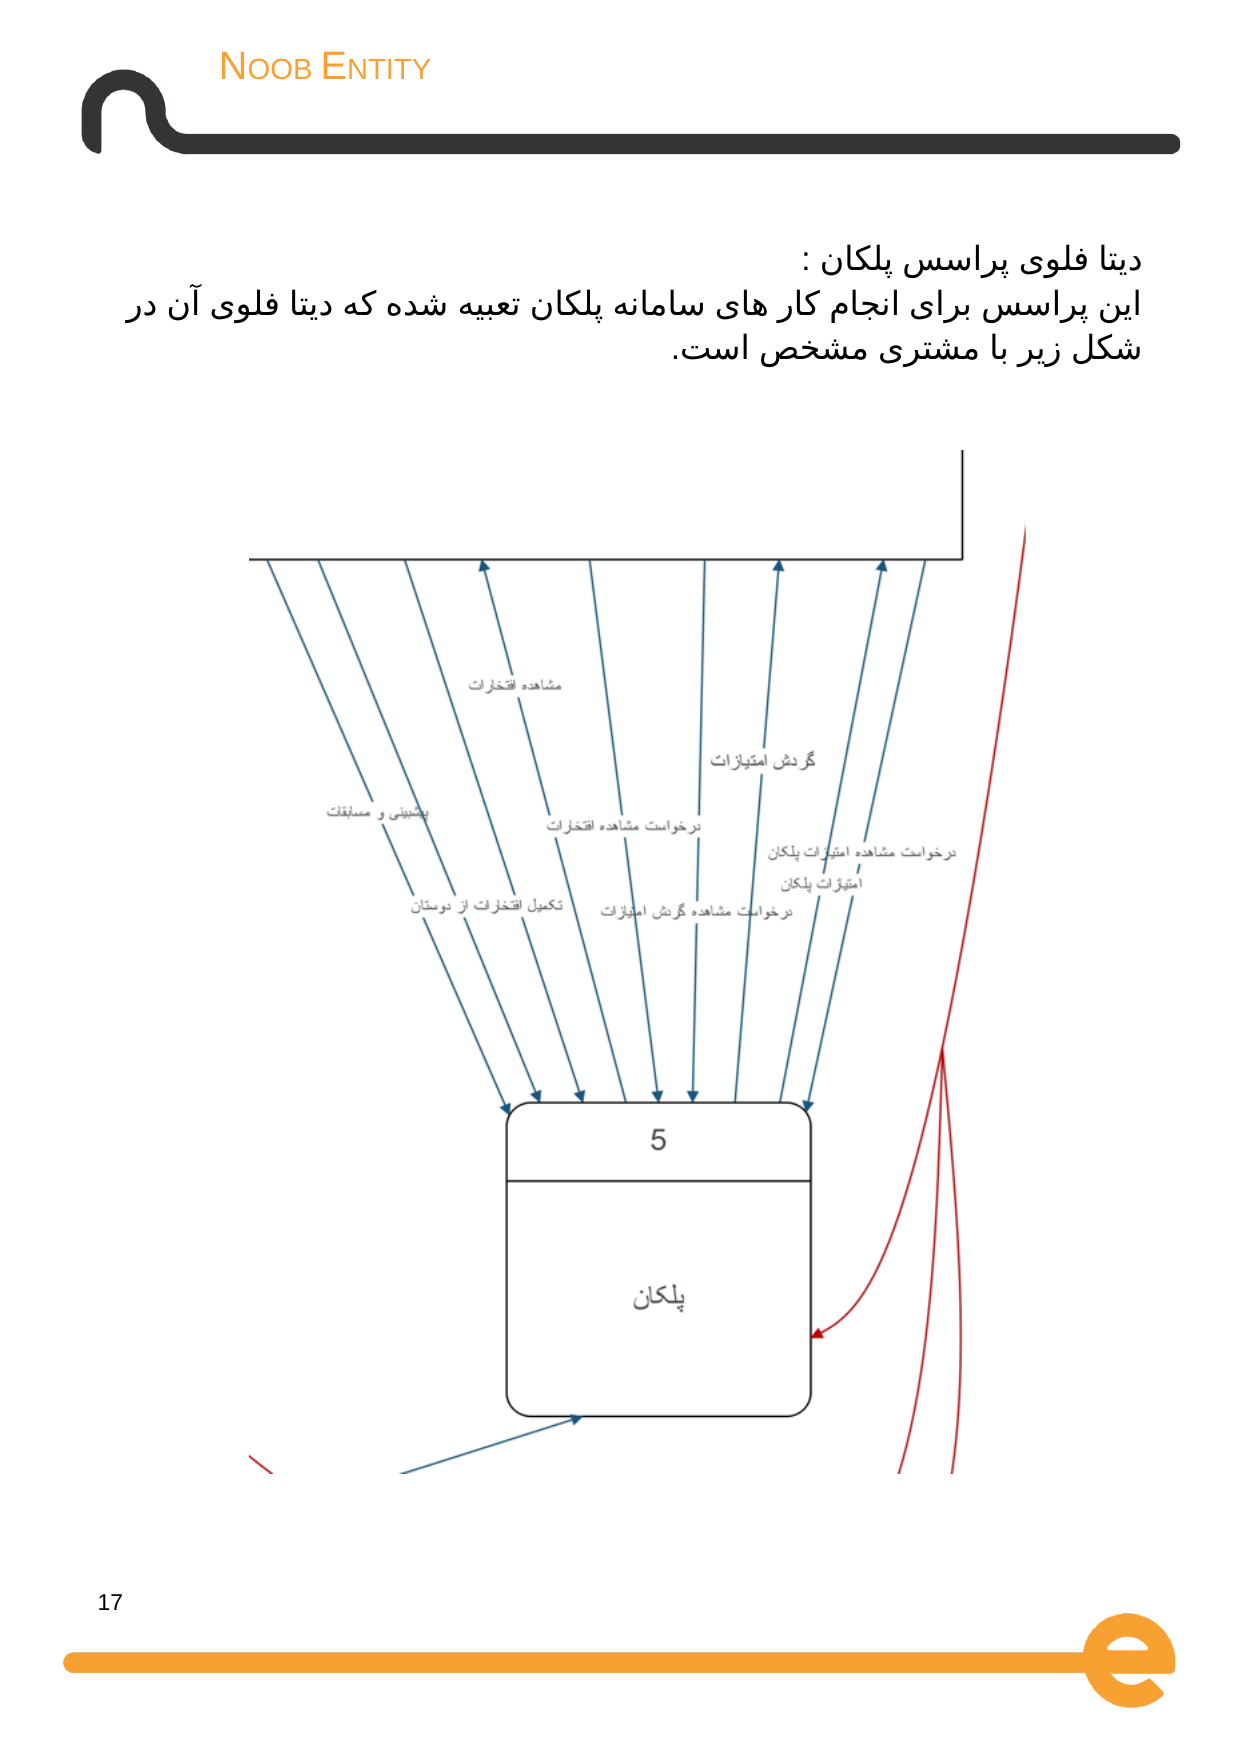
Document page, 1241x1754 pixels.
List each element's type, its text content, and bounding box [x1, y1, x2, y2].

text دیتا فلوی پراسس پلکان : [97, 239, 1143, 278]
picture [63, 1568, 1211, 1751]
picture [249, 450, 1026, 1474]
text این پراسس برای انجام کار های سامانه پلکان تعبیه شده که دیتا فلوی آن در شکل زیر با مشتری مشخص است. [97, 283, 1143, 366]
picture [40, 12, 1181, 213]
